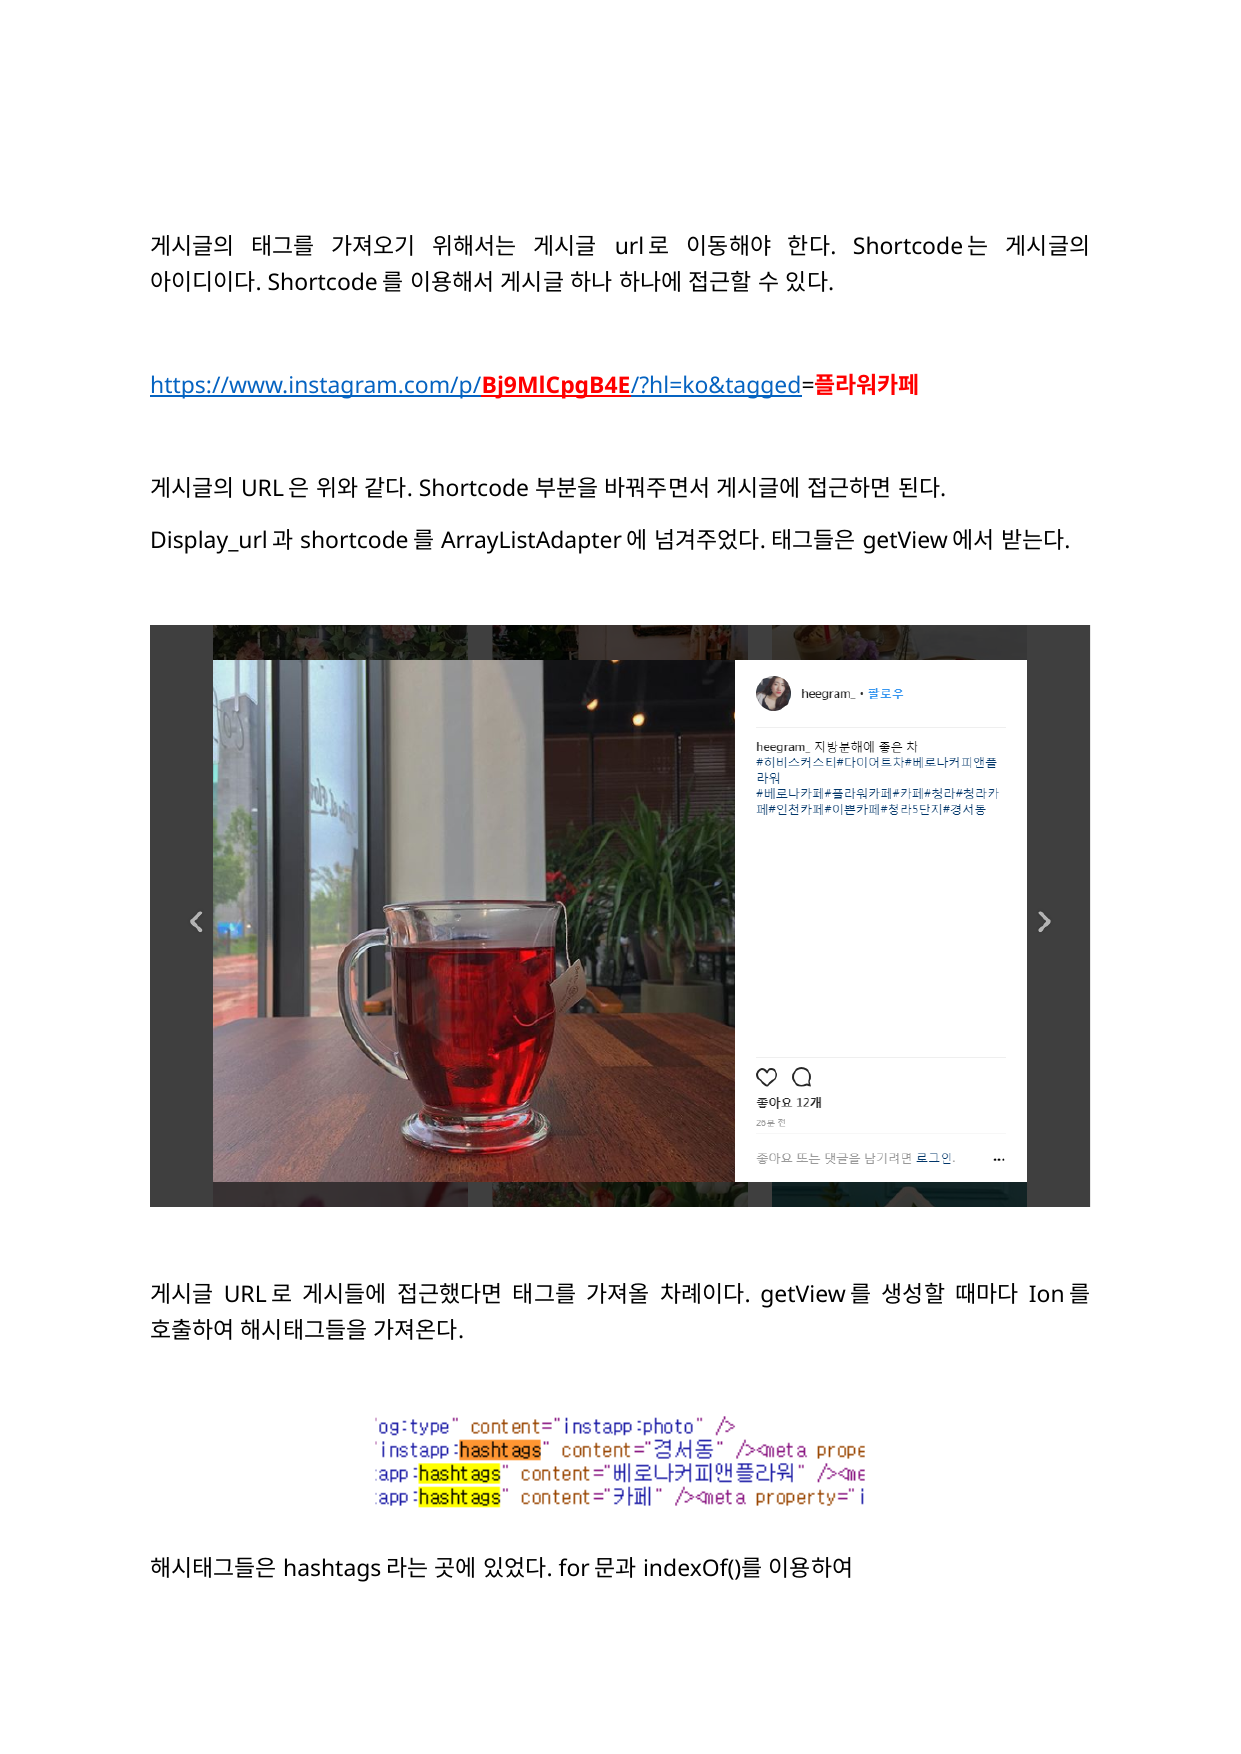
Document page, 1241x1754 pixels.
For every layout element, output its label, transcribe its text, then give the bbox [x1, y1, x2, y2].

text Display_url과 shortcode를 ArrayListAdapter에 넘겨주었다. 태그들은 getView에서 받는다. [150, 522, 1090, 556]
text 게시글의 태그를 가져오기 위해서는 게시글 url로 이동해야 한다. Shortcode는 게시글의 아이디이다. Shortcode를 이용해서 게시글 하나 하나에 접근할 수 있다. [150, 228, 1090, 297]
text 해시태그들은 hashtags라는 곳에 있었다. for문과 indexOf()를 이용하여 [150, 1550, 1090, 1583]
text https://www.instagram.com/p/Bj9MlCpgB4E/?hl=ko&tagged=플라워카페 [150, 367, 1090, 400]
text 게시글의 URL은 위와 같다. Shortcode 부분을 바꿔주면서 게시글에 접근하면 된다. [150, 469, 1090, 503]
text 게시글 URL로 게시들에 접근했다면 태그를 가져올 차례이다. getView를 생성할 때마다 Ion를 호출하여 해시태그들을 가져온다. [150, 1276, 1090, 1346]
picture [150, 625, 1091, 1207]
picture [375, 1415, 865, 1531]
